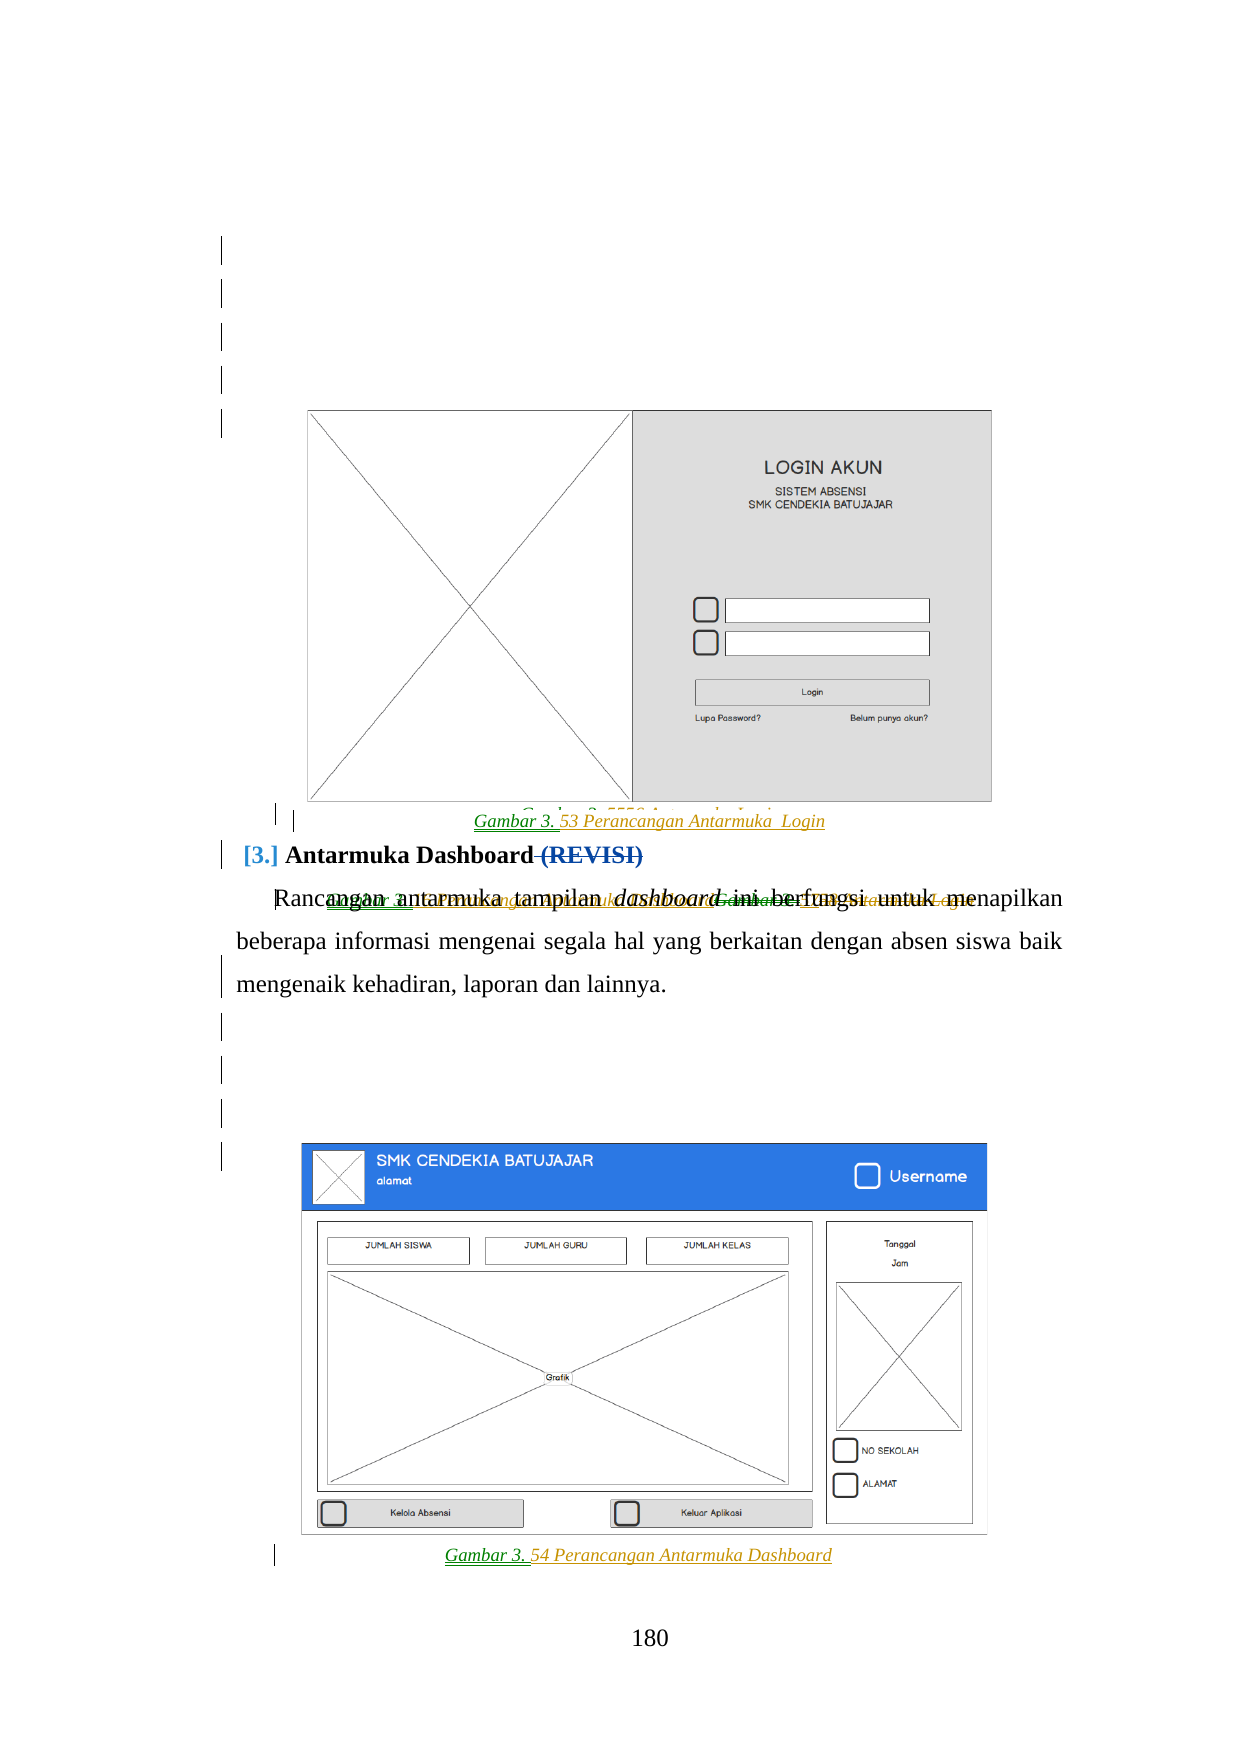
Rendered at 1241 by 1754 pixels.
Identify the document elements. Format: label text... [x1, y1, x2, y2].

text Rancangan antarmuka tampilan dashboard ini berfungsi untuk menapilkan beberapa informasi mengenai segala hal yang berkaitan dengan absen siswa baik mengenaik kehadiran, laporan dan lainnya. [236, 883, 1063, 998]
picture [301, 1143, 988, 1535]
list Antarmuka Dashboard [243, 840, 1063, 869]
picture [307, 410, 992, 802]
